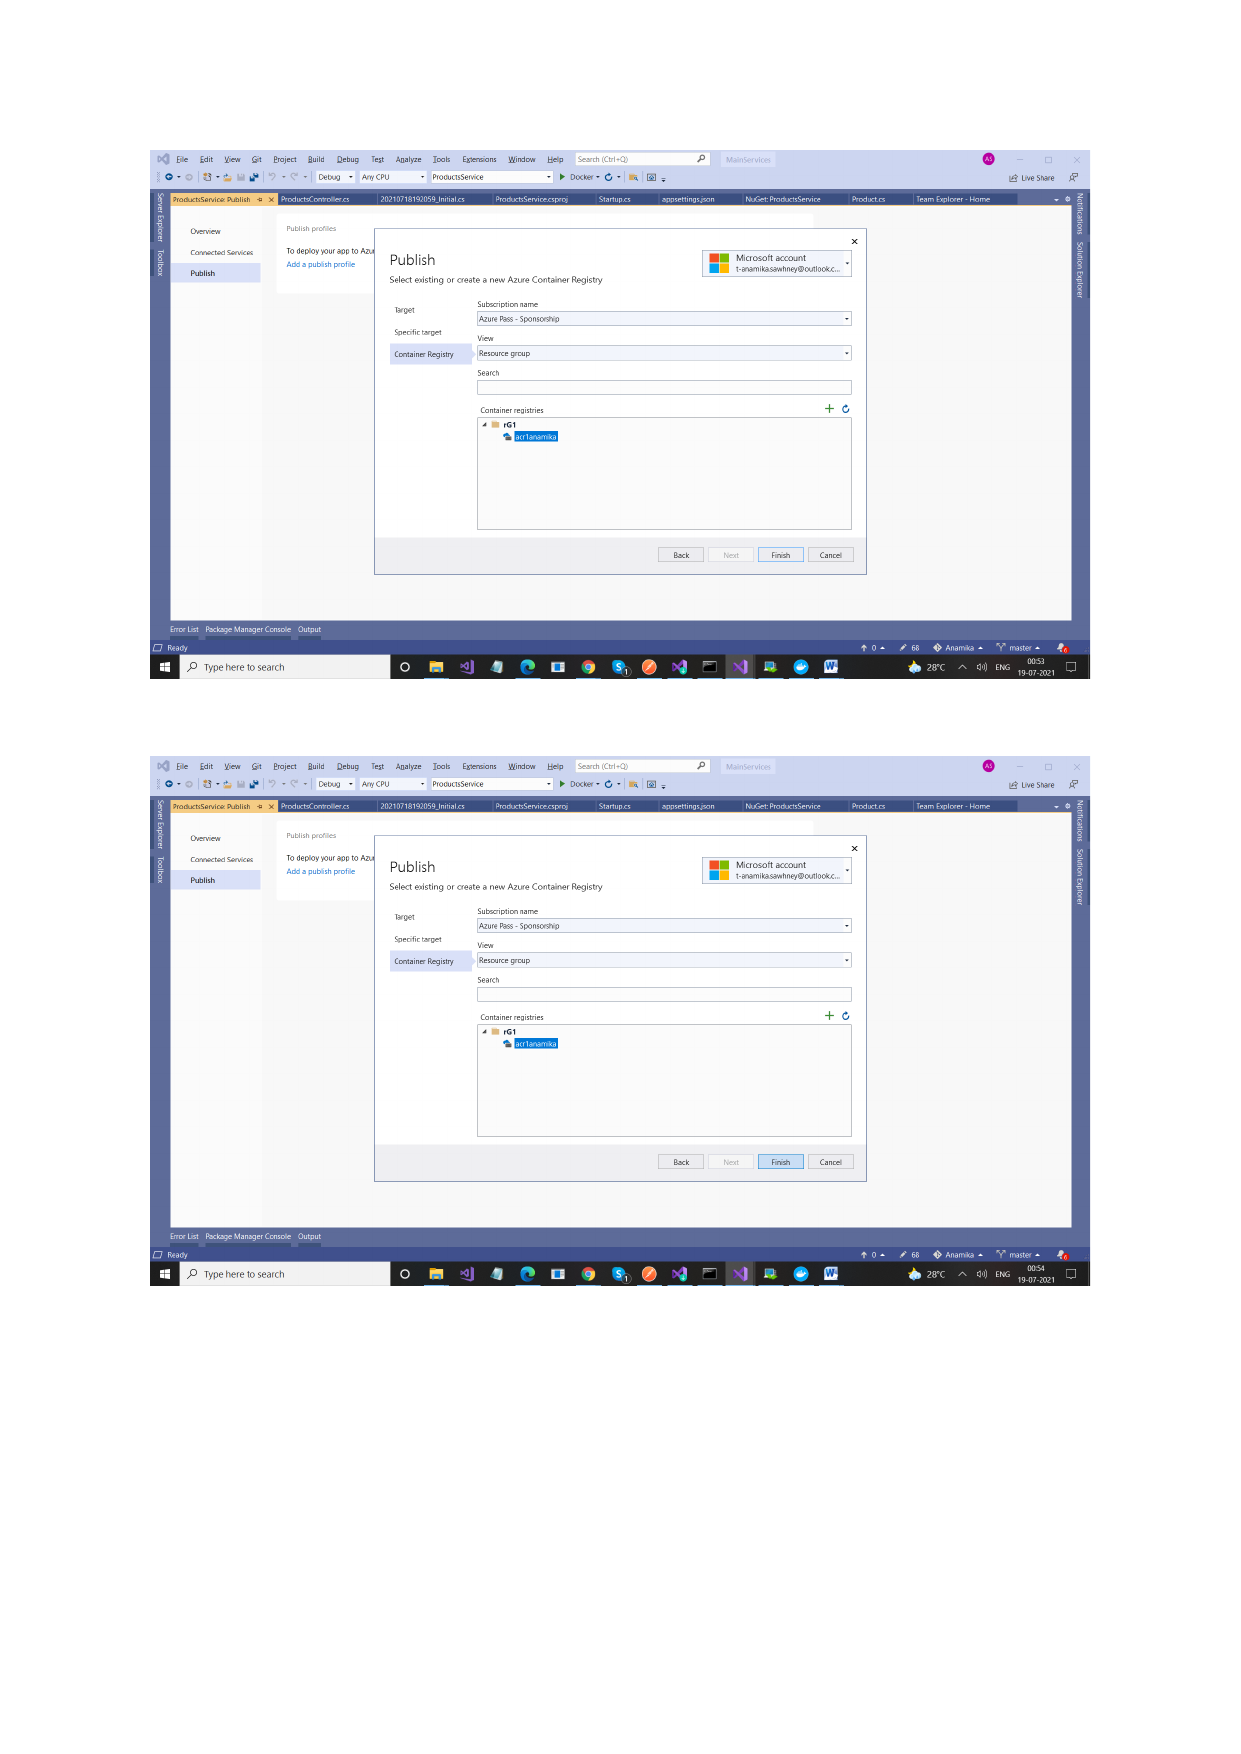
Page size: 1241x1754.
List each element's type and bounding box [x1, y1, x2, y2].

picture [150, 756, 1091, 1286]
picture [150, 150, 1091, 679]
